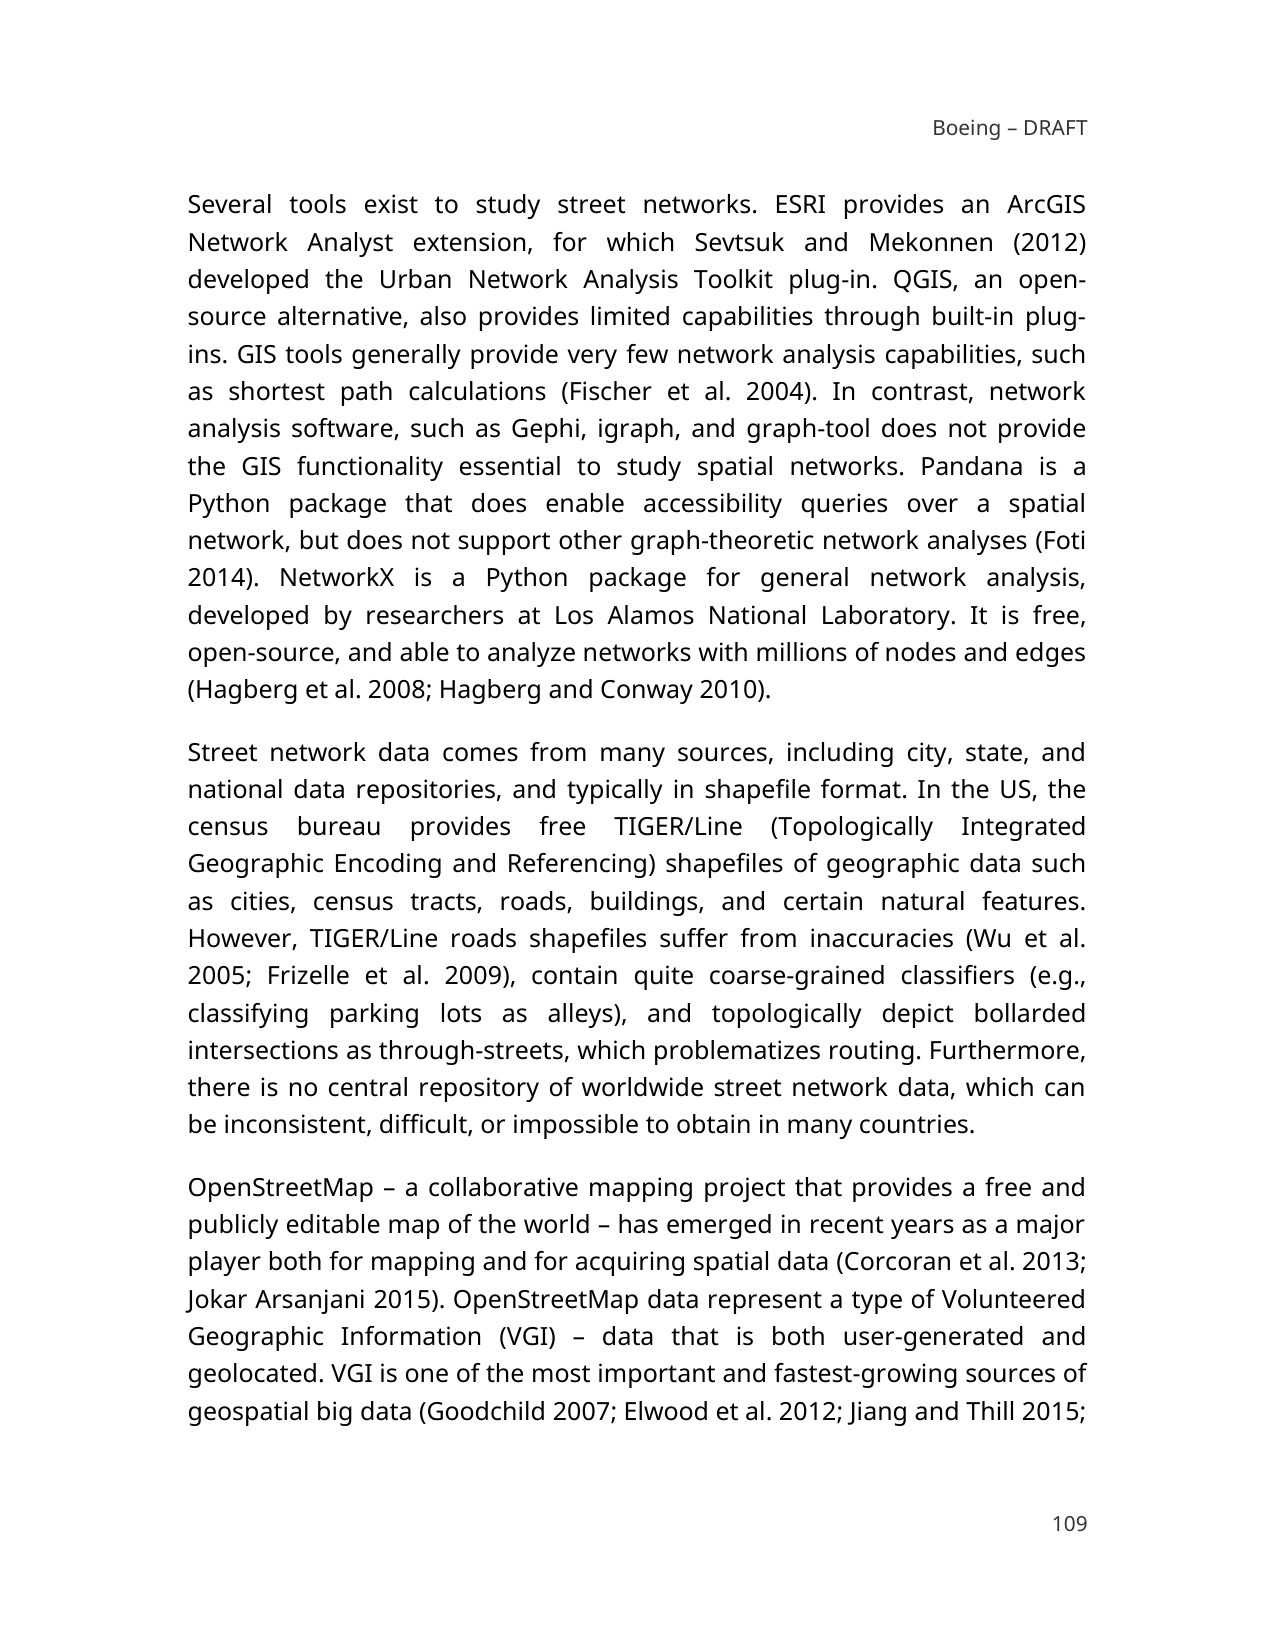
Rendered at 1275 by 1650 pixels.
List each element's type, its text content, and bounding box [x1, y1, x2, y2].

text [187, 1170, 1087, 1427]
text Several tools exist to study street networks. ESRI provides an ArcGIS Network Analyst extension, for which Sevtsuk and Mekonnen (2012) developed the Urban Network Analysis Toolkit plug-in. QGIS, an open-source alternative, also provides limited capabilities through built-in plug-ins. GIS tools generally provide very few network analysis capabilities, such as shortest path calculations (Fischer et al. 2004). In contrast, network analysis software, such as Gephi, igraph, and graph-tool does not provide the GIS functionality essential to study spatial networks. Pandana is a Python package that does enable accessibility queries over a spatial network, but does not support other graph-theoretic network analyses (Foti 2014). NetworkX is a Python package for general network analysis, developed by researchers at Los Alamos National Laboratory. It is free, open-source, and able to analyze networks with millions of nodes and edges (Hagberg et al. 2008; Hagberg and Conway 2010). [187, 187, 1087, 706]
text Street network data comes from many sources, including city, state, and national data repositories, and typically in shapefile format. In the US, the census bureau provides free TIGER/Line (Topologically Integrated Geographic Encoding and Referencing) shapefiles of geographic data such as cities, census tracts, roads, buildings, and certain natural features. However, TIGER/Line roads shapefiles suffer from inaccuracies (Wu et al. 2005; Frizelle et al. 2009), contain quite coarse-grained classifiers (e.g., classifying parking lots as alleys), and topologically depict bollarded intersections as through-streets, which problematizes routing. Furthermore, there is no central repository of worldwide street network data, which can be inconsistent, difficult, or impossible to obtain in many countries. [187, 734, 1087, 1141]
